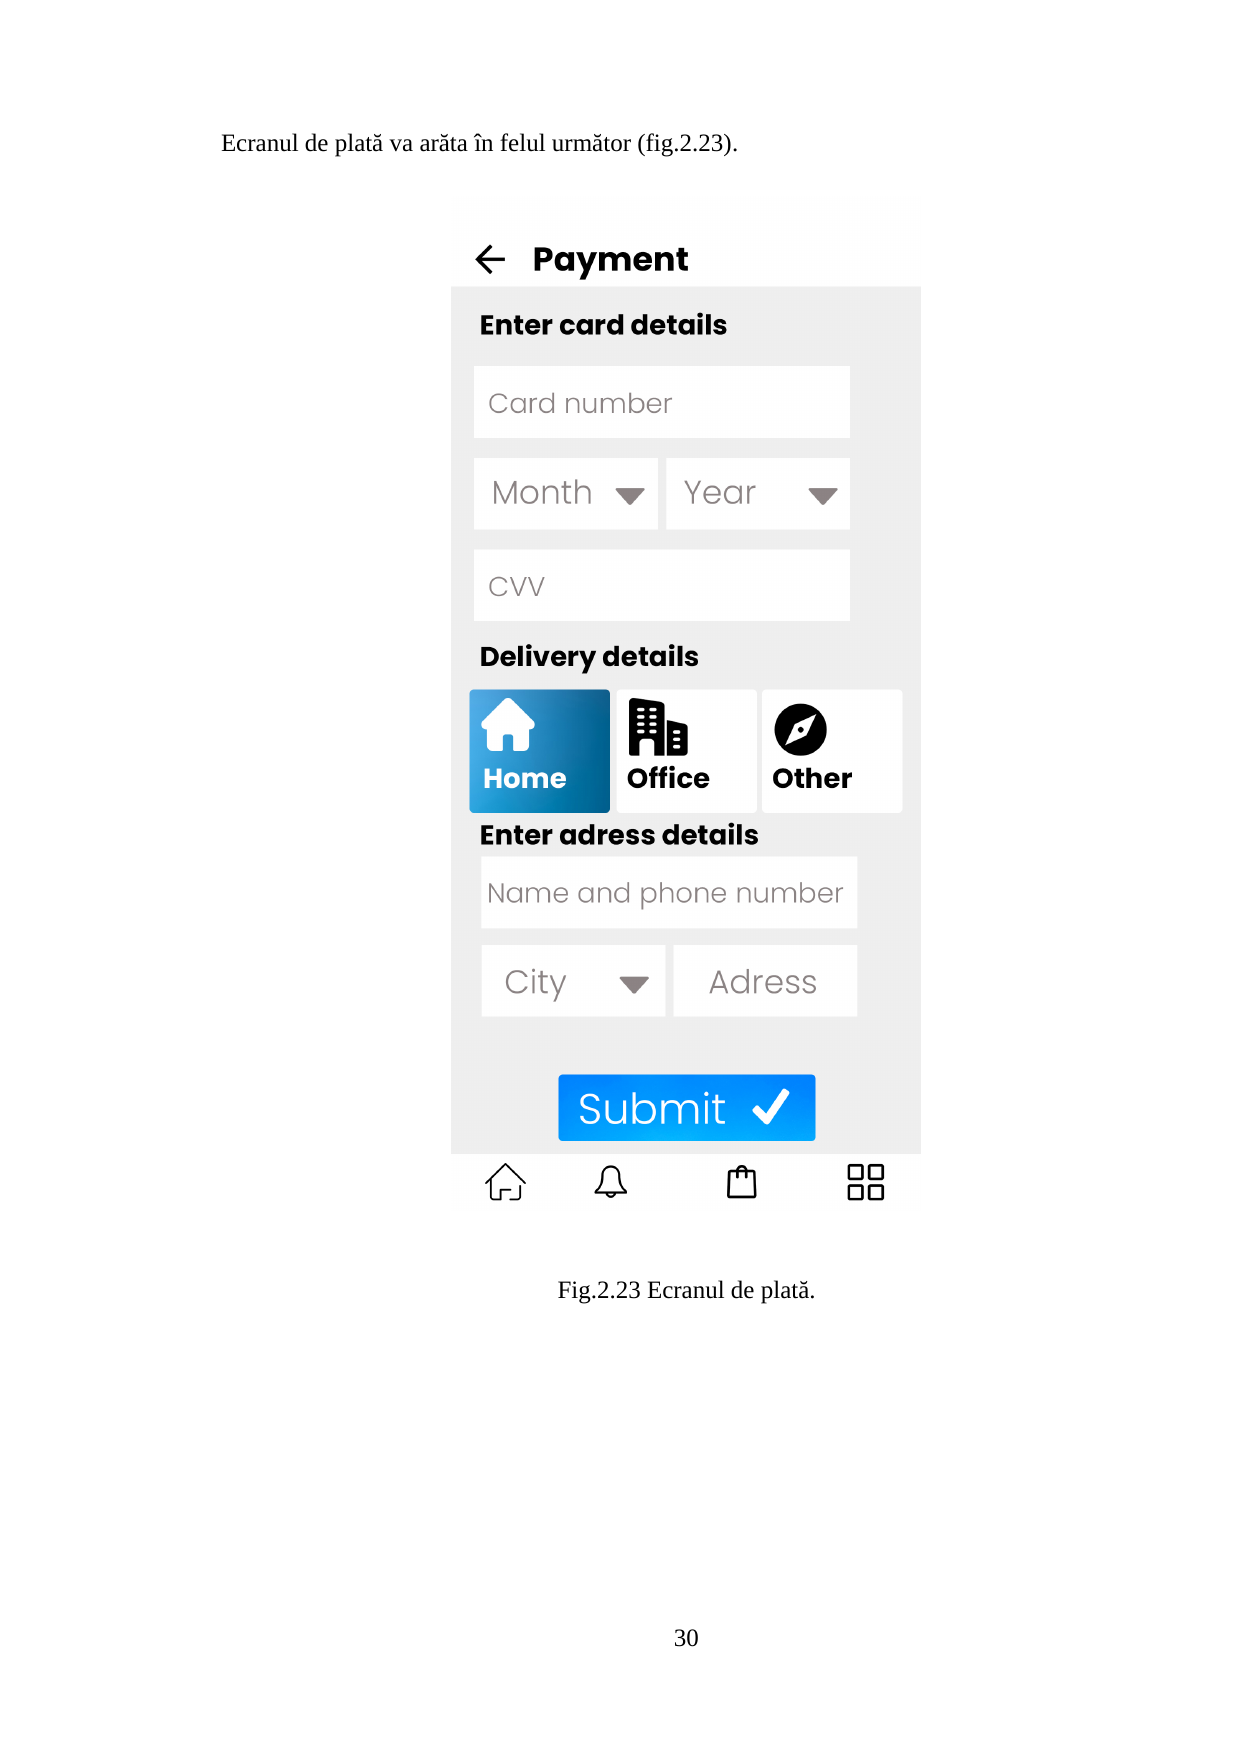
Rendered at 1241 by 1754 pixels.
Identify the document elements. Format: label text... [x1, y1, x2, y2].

text Fig.2.23 Ecranul de plată. [147, 1275, 1152, 1304]
picture [451, 196, 921, 1211]
text Ecranul de plată va arăta în felul următor (fig.2.23). [147, 128, 1152, 157]
